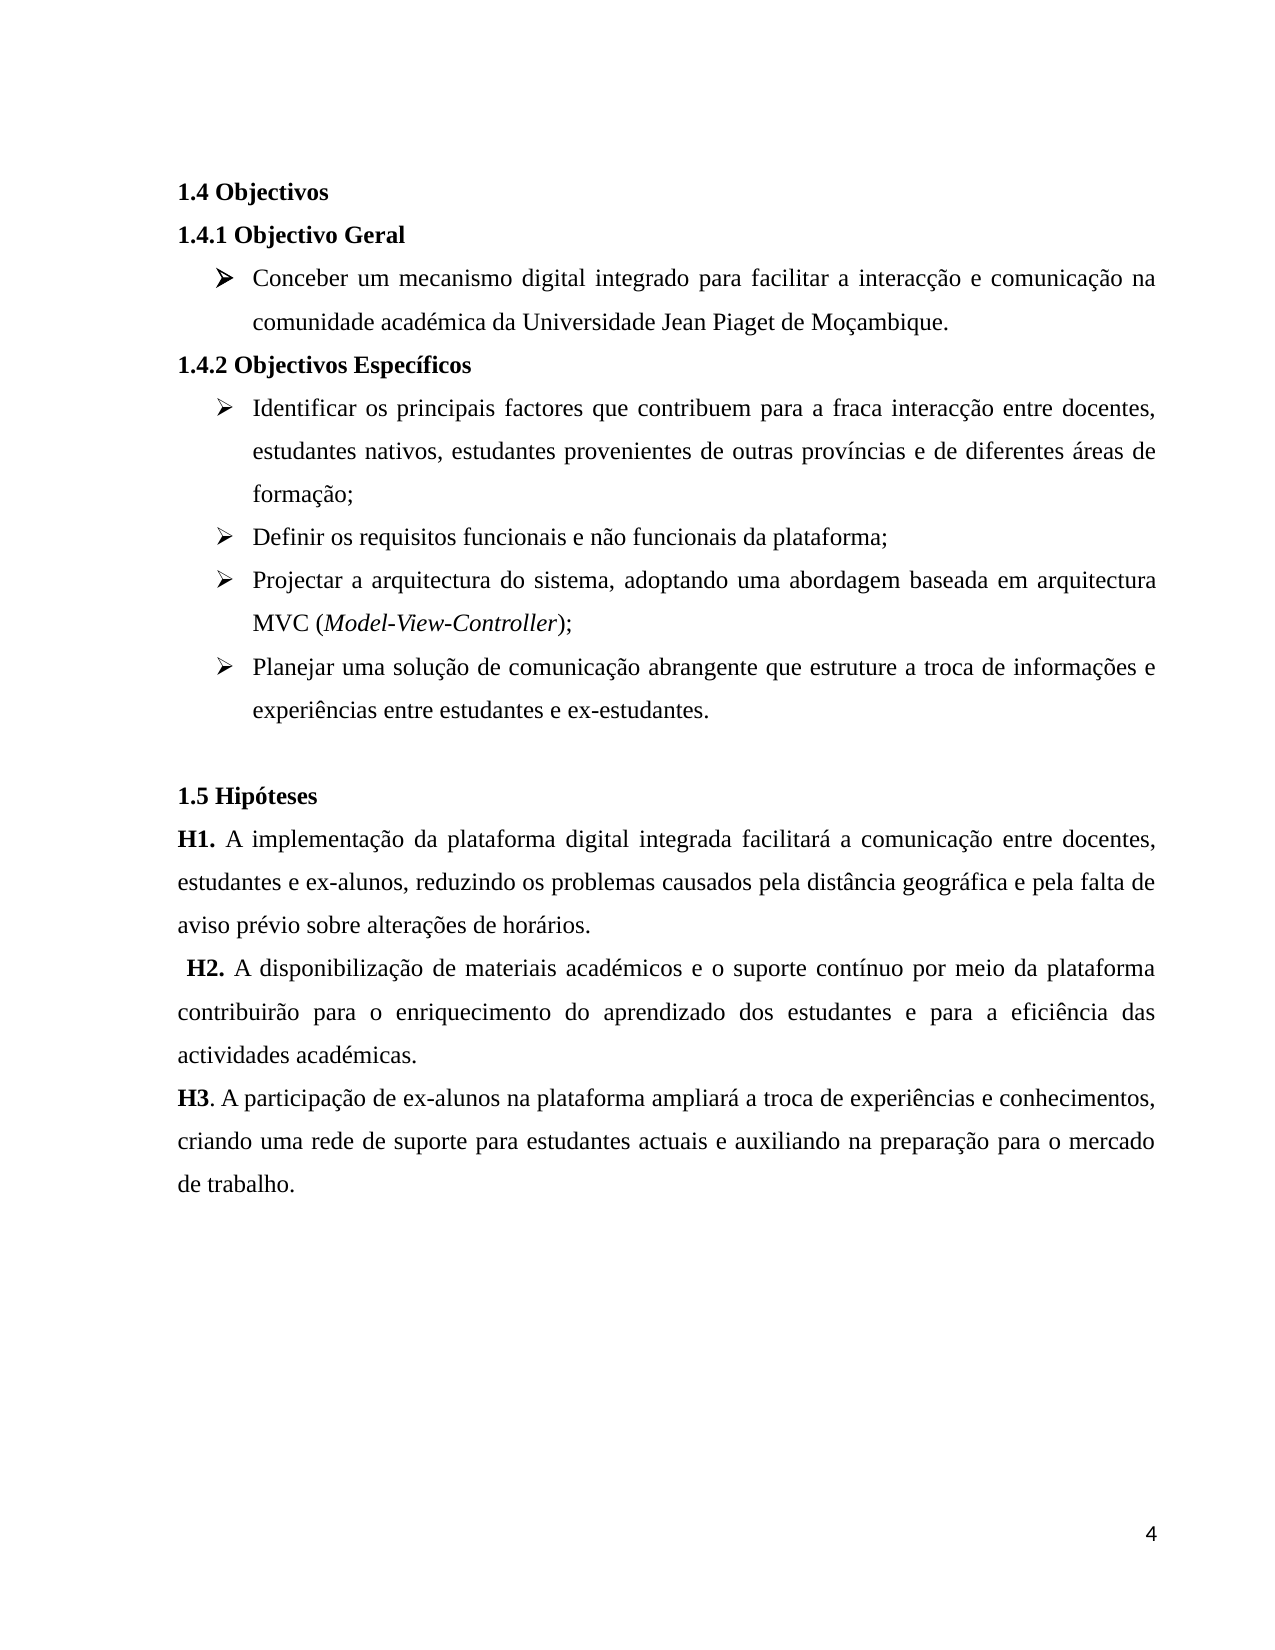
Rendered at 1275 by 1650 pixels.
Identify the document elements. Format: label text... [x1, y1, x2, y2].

list Definir os requisitos funcionais e não funcionais da plataforma; [215, 522, 1157, 551]
subtitle 1.5 Hipóteses [177, 781, 1157, 810]
subtitle 1.4.1 Objectivo Geral [177, 220, 1157, 249]
text H3. A participação de ex-alunos na plataforma ampliará a troca de experiências e conhecimentos, criando uma rede de suporte para estudantes actuais e auxiliando na preparação para o mercado de trabalho. [177, 1083, 1157, 1198]
list Projectar a arquitectura do sistema, adoptando uma abordagem baseada em arquitectura MVC (Model-View-Controller); [215, 565, 1157, 637]
list Identificar os principais factores que contribuem para a fraca interacção entre docentes, estudantes nativos, estudantes provenientes de outras províncias e de diferentes áreas de formação; [215, 393, 1157, 508]
subtitle 1.4.2 Objectivos Específicos [177, 350, 1157, 378]
text H2. A disponibilização de materiais académicos e o suporte contínuo por meio da plataforma contribuirão para o enriquecimento do aprendizado dos estudantes e para a eficiência das actividades académicas. [177, 953, 1157, 1068]
subtitle 1.4 Objectivos [177, 177, 1157, 206]
list Planejar uma solução de comunicação abrangente que estruture a troca de informações e experiências entre estudantes e ex-estudantes. [215, 652, 1157, 723]
text H1. A implementação da plataforma digital integrada facilitará a comunicação entre docentes, estudantes e ex-alunos, reduzindo os problemas causados pela distância geográfica e pela falta de aviso prévio sobre alterações de horários. [177, 824, 1157, 939]
list Conceber um mecanismo digital integrado para facilitar a interacção e comunicação na comunidade académica da Universidade Jean Piaget de Moçambique. [215, 263, 1157, 335]
